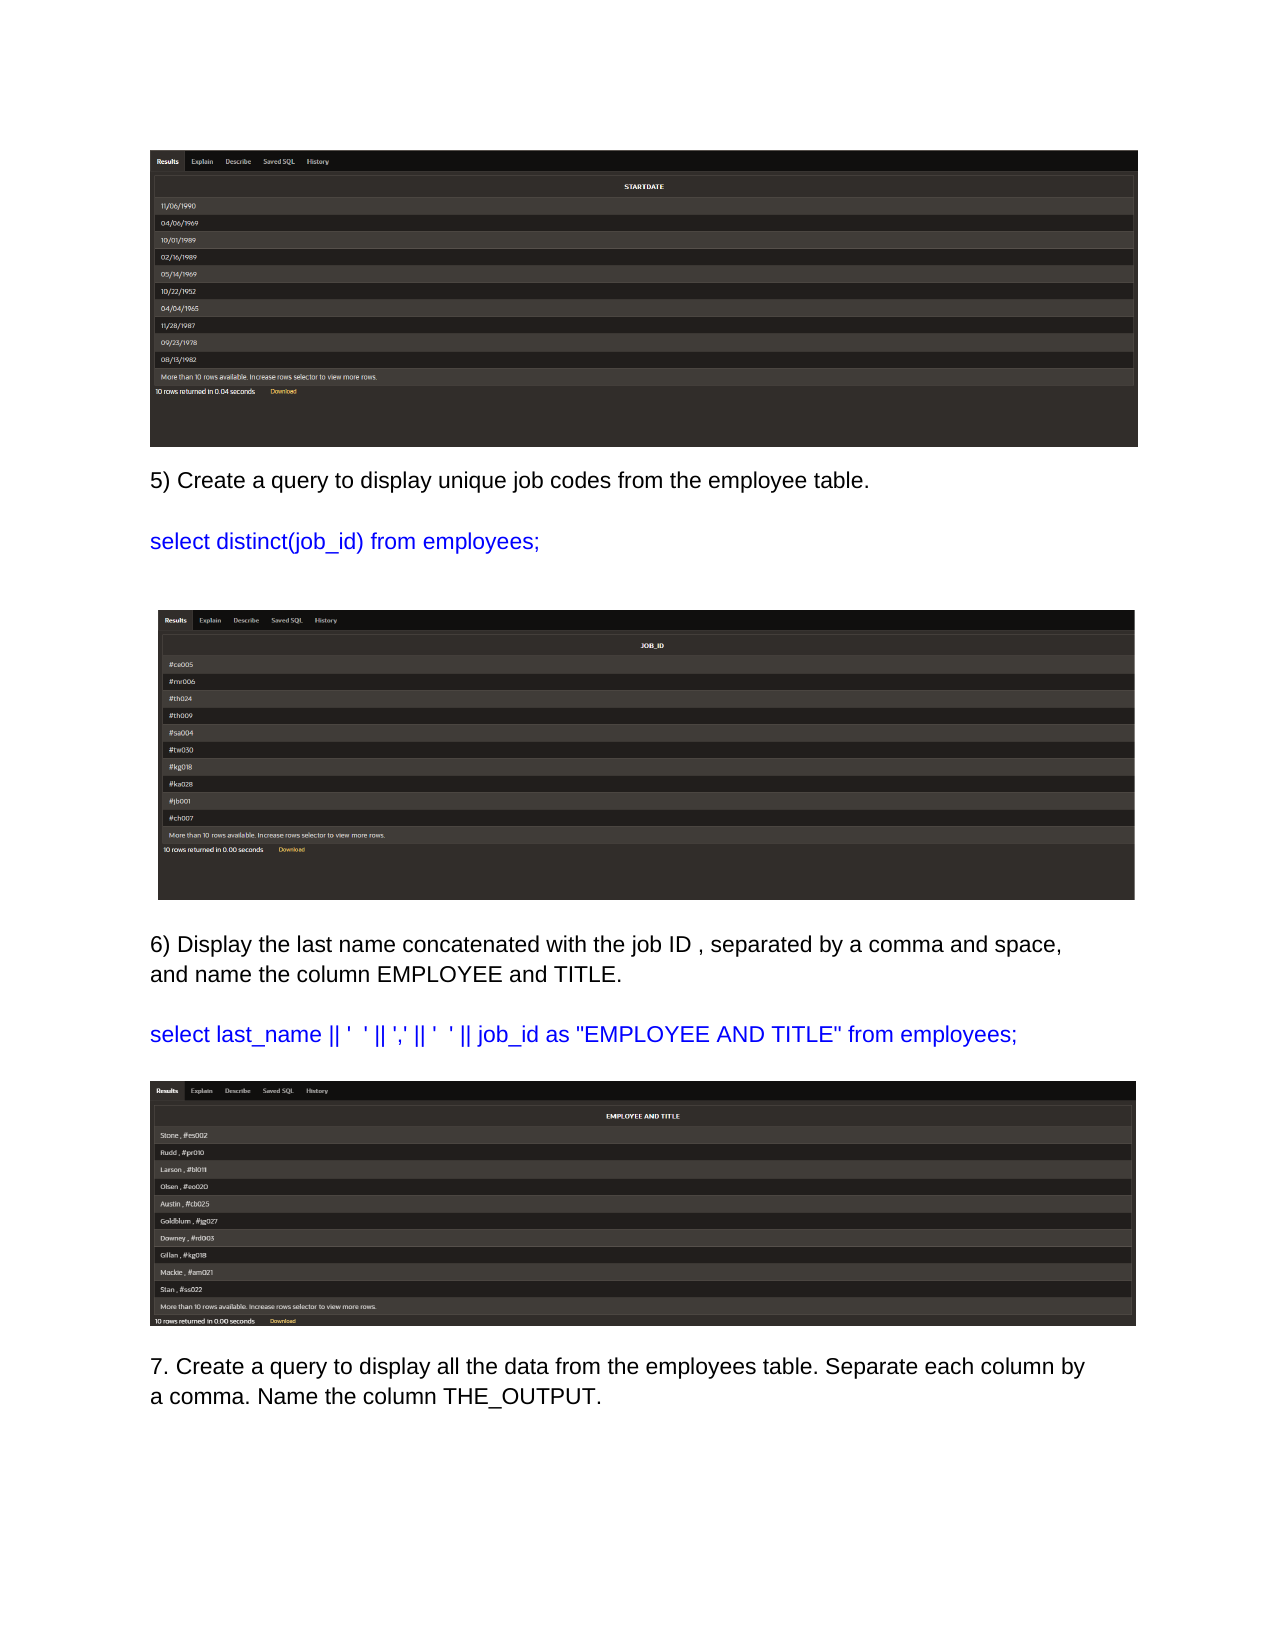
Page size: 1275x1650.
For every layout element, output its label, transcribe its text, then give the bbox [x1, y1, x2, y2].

list Create a query to display all the data from the employees table. Separate each column by a comma. Name the column THE_OUTPUT. [150, 1353, 1085, 1409]
picture [150, 1081, 1136, 1326]
list Display the last name concatenated with the job ID , separated by a comma and space, and name the column EMPLOYEE and TITLE. [150, 931, 1062, 987]
text select last_name || ' ' || ',' || ' ' || job_id as "EMPLOYEE AND TITLE" from employees; [150, 1021, 1210, 1047]
picture [158, 610, 1135, 900]
picture [150, 150, 1138, 447]
list Create a query to display unique job codes from the employee table. select distinct(job_id) from employees; [150, 467, 870, 554]
